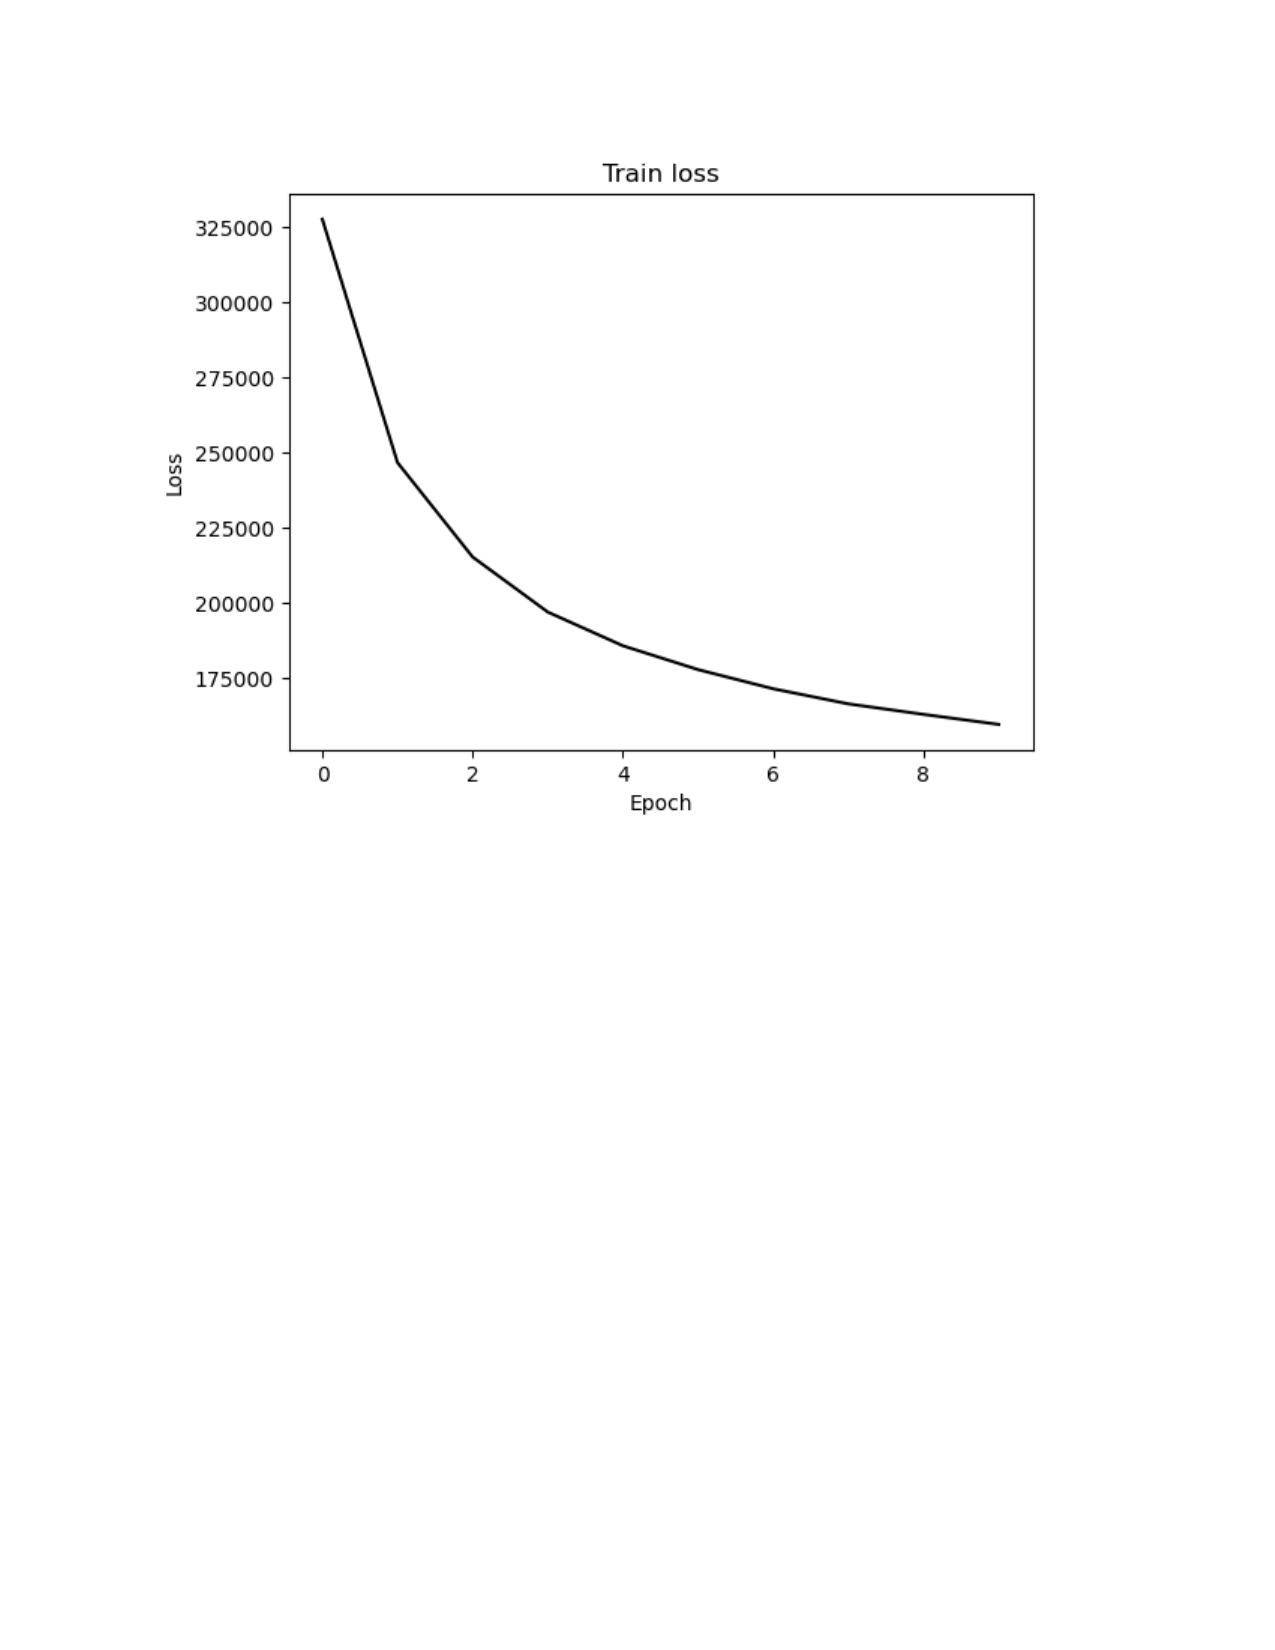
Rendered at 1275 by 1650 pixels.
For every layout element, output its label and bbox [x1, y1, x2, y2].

picture [150, 150, 1047, 830]
